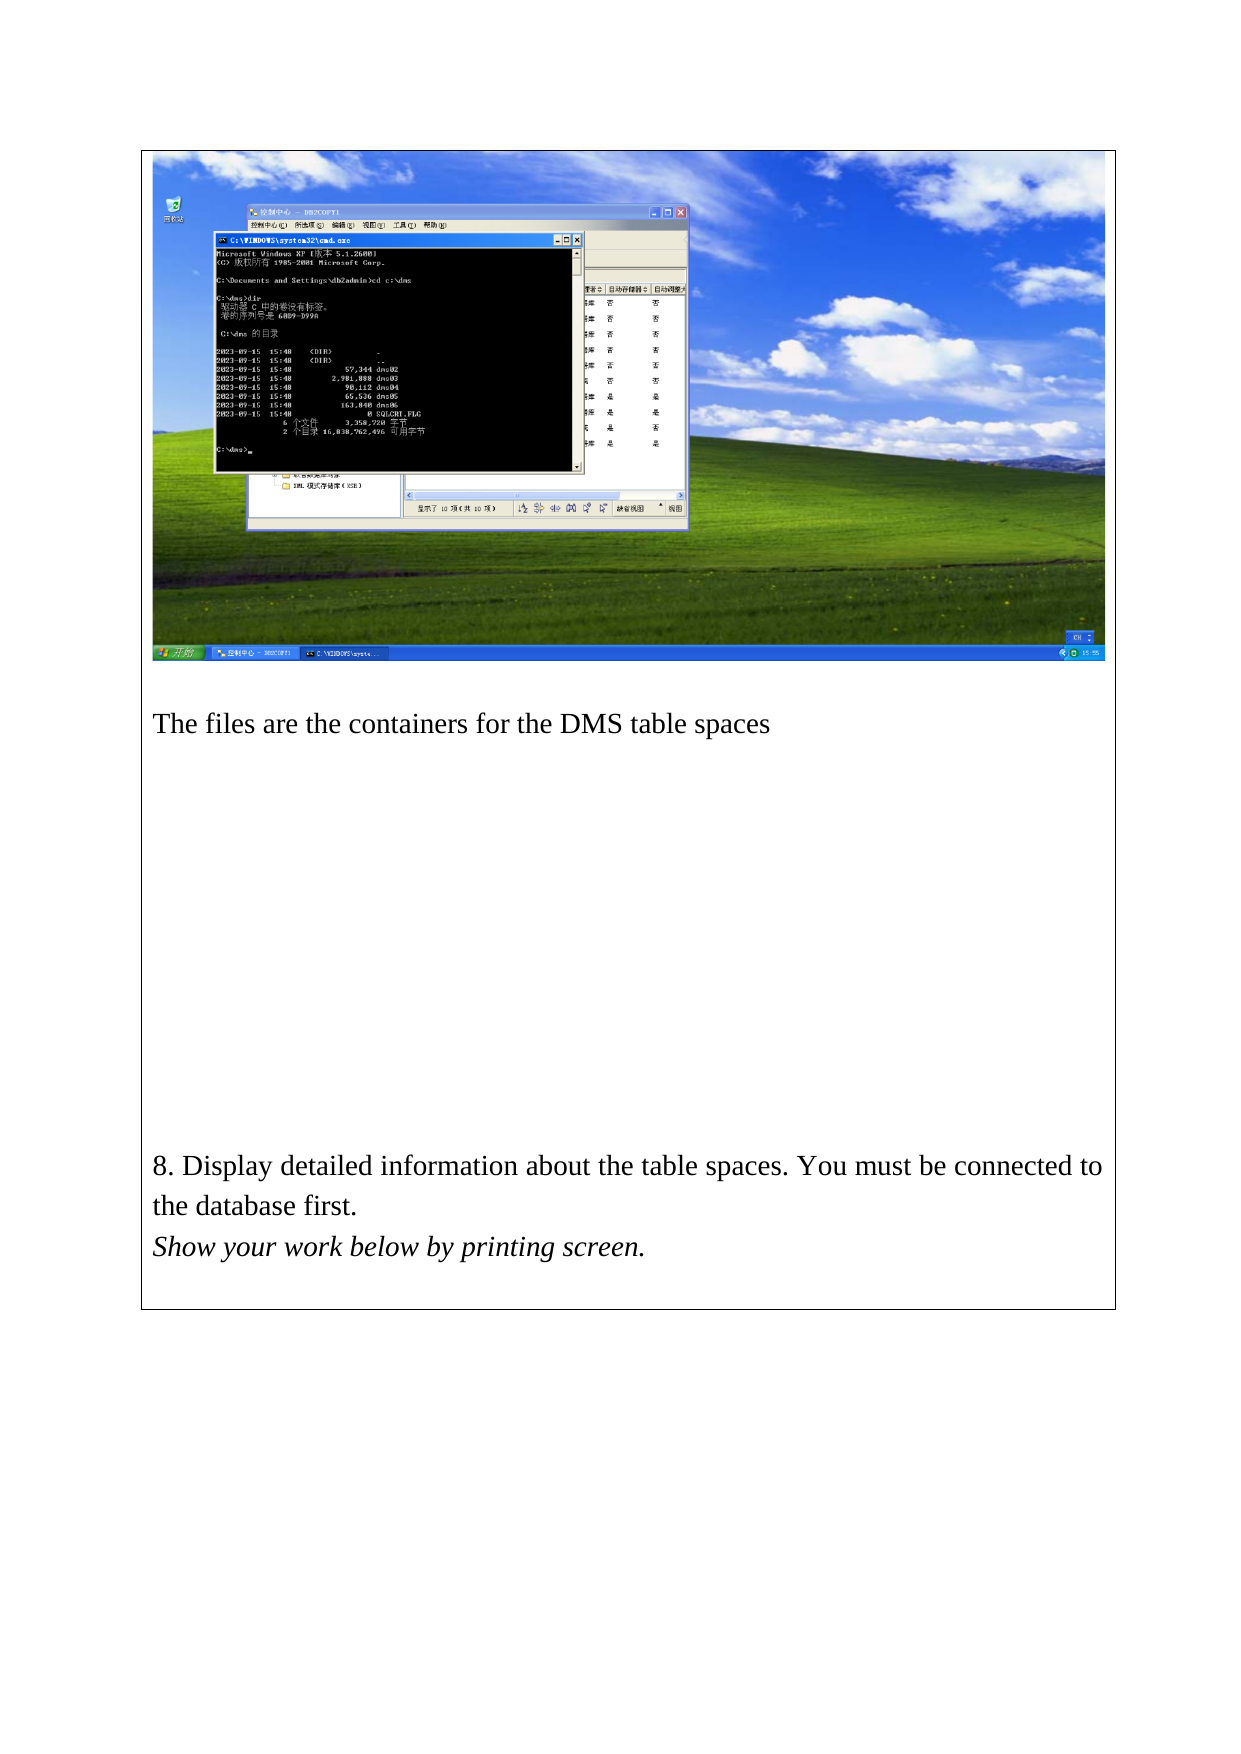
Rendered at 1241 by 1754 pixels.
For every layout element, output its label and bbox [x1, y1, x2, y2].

picture [152, 151, 1106, 661]
table_cell [142, 151, 1115, 1309]
